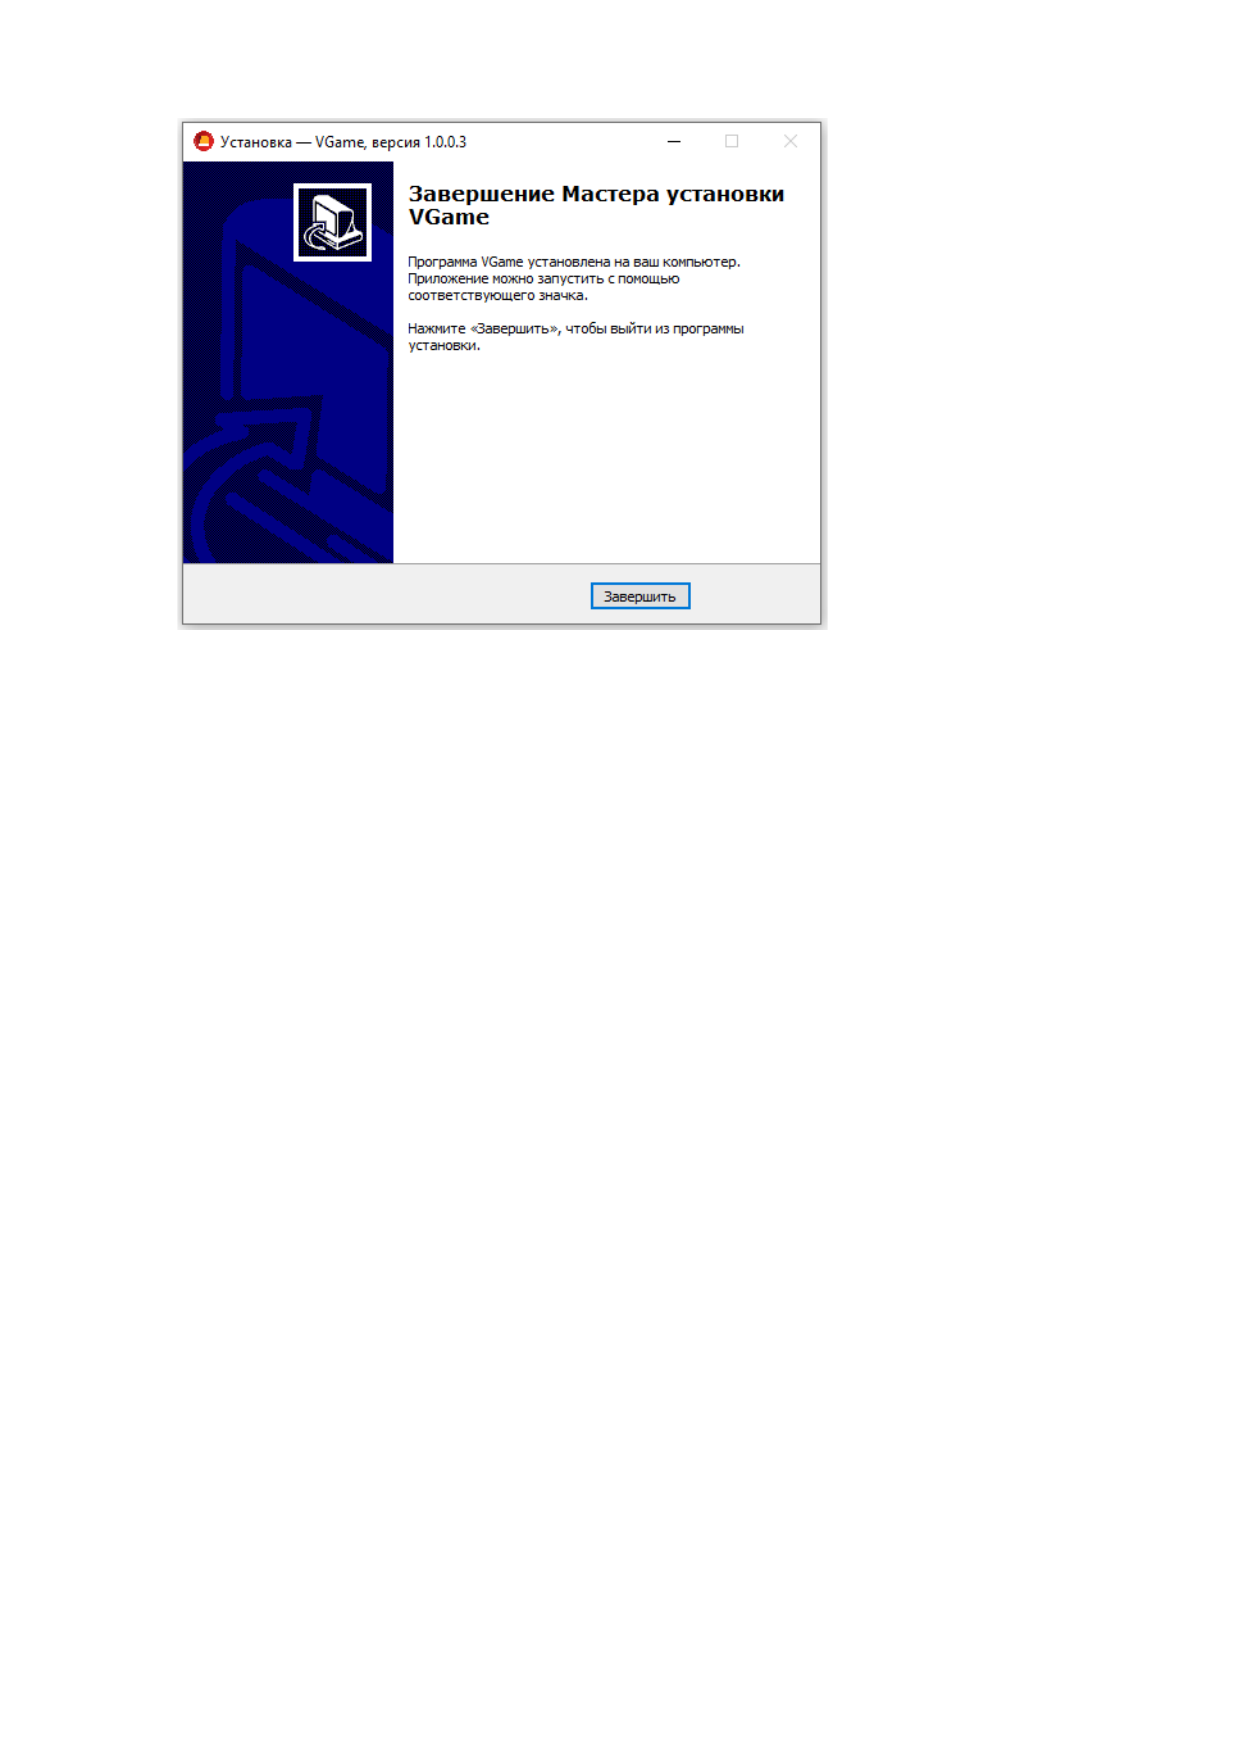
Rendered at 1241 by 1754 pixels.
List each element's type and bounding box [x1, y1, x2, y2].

picture [177, 118, 828, 630]
